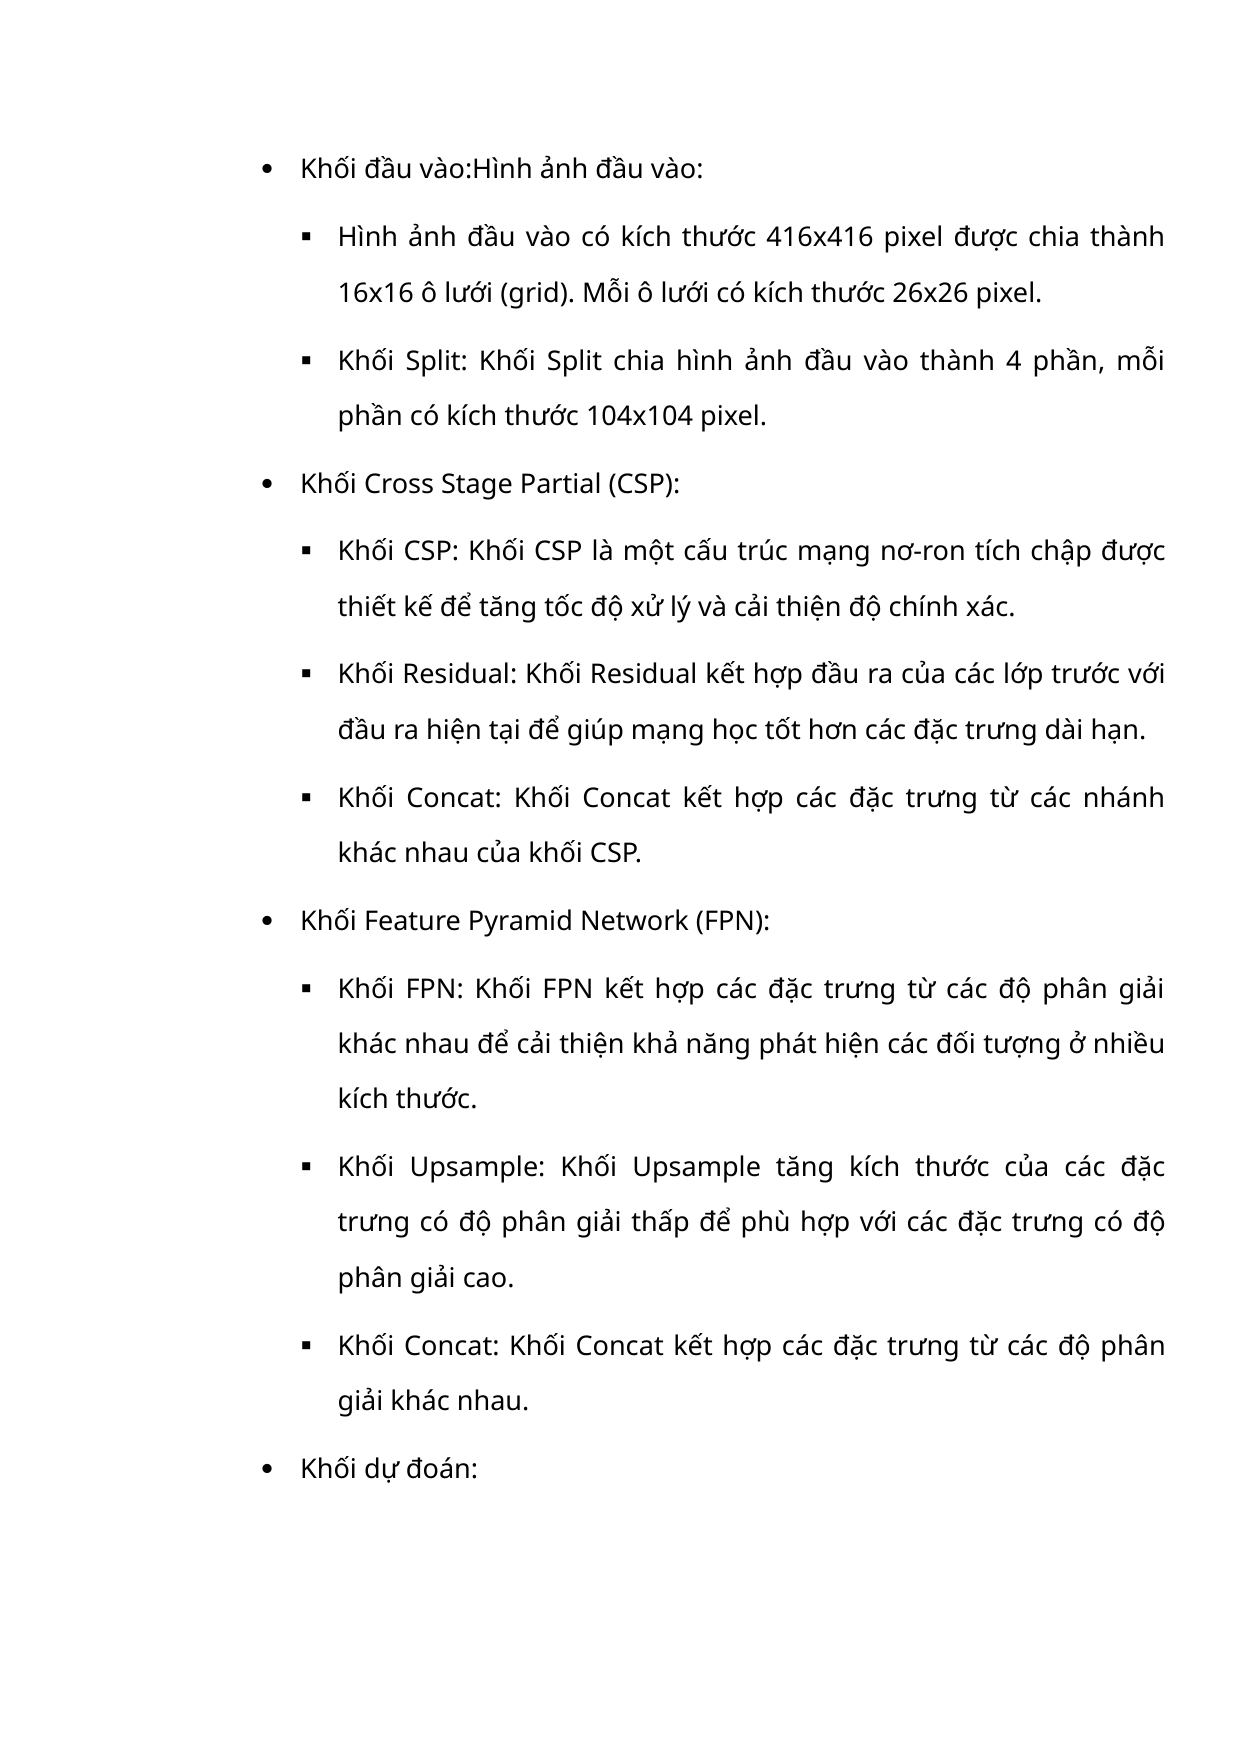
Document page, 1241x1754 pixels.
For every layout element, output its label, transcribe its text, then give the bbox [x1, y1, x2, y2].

list Hình ảnh đầu vào có kích thước 416x416 pixel được chia thành 16x16 ô lưới (grid). Mỗi ô lưới có kích thước 26x26 pixel. [300, 218, 1167, 310]
list Khối Split: Khối Split chia hình ảnh đầu vào thành 4 phần, mỗi phần có kích thước 104x104 pixel. [300, 341, 1167, 433]
list Khối Feature Pyramid Network (FPN): [262, 901, 1167, 938]
list Khối Upsample: Khối Upsample tăng kích thước của các đặc trưng có độ phân giải thấp để phù hợp với các đặc trưng có độ phân giải cao. [300, 1147, 1167, 1295]
list Khối Concat: Khối Concat kết hợp các đặc trưng từ các nhánh khác nhau của khối CSP. [300, 778, 1167, 870]
list Khối FPN: Khối FPN kết hợp các đặc trưng từ các độ phân giải khác nhau để cải thiện khả năng phát hiện các đối tượng ở nhiều kích thước. [300, 969, 1167, 1117]
list Khối dự đoán: [262, 1449, 1167, 1486]
list Khối Cross Stage Partial (CSP): [262, 464, 1167, 501]
list Khối đầu vào:Hình ảnh đầu vào: [262, 150, 1167, 187]
list Khối Concat: Khối Concat kết hợp các đặc trưng từ các độ phân giải khác nhau. [300, 1326, 1167, 1418]
list Khối Residual: Khối Residual kết hợp đầu ra của các lớp trước với đầu ra hiện tại để giúp mạng học tốt hơn các đặc trưng dài hạn. [300, 655, 1167, 747]
list Khối CSP: Khối CSP là một cấu trúc mạng nơ-ron tích chập được thiết kế để tăng tốc độ xử lý và cải thiện độ chính xác. [300, 532, 1167, 624]
